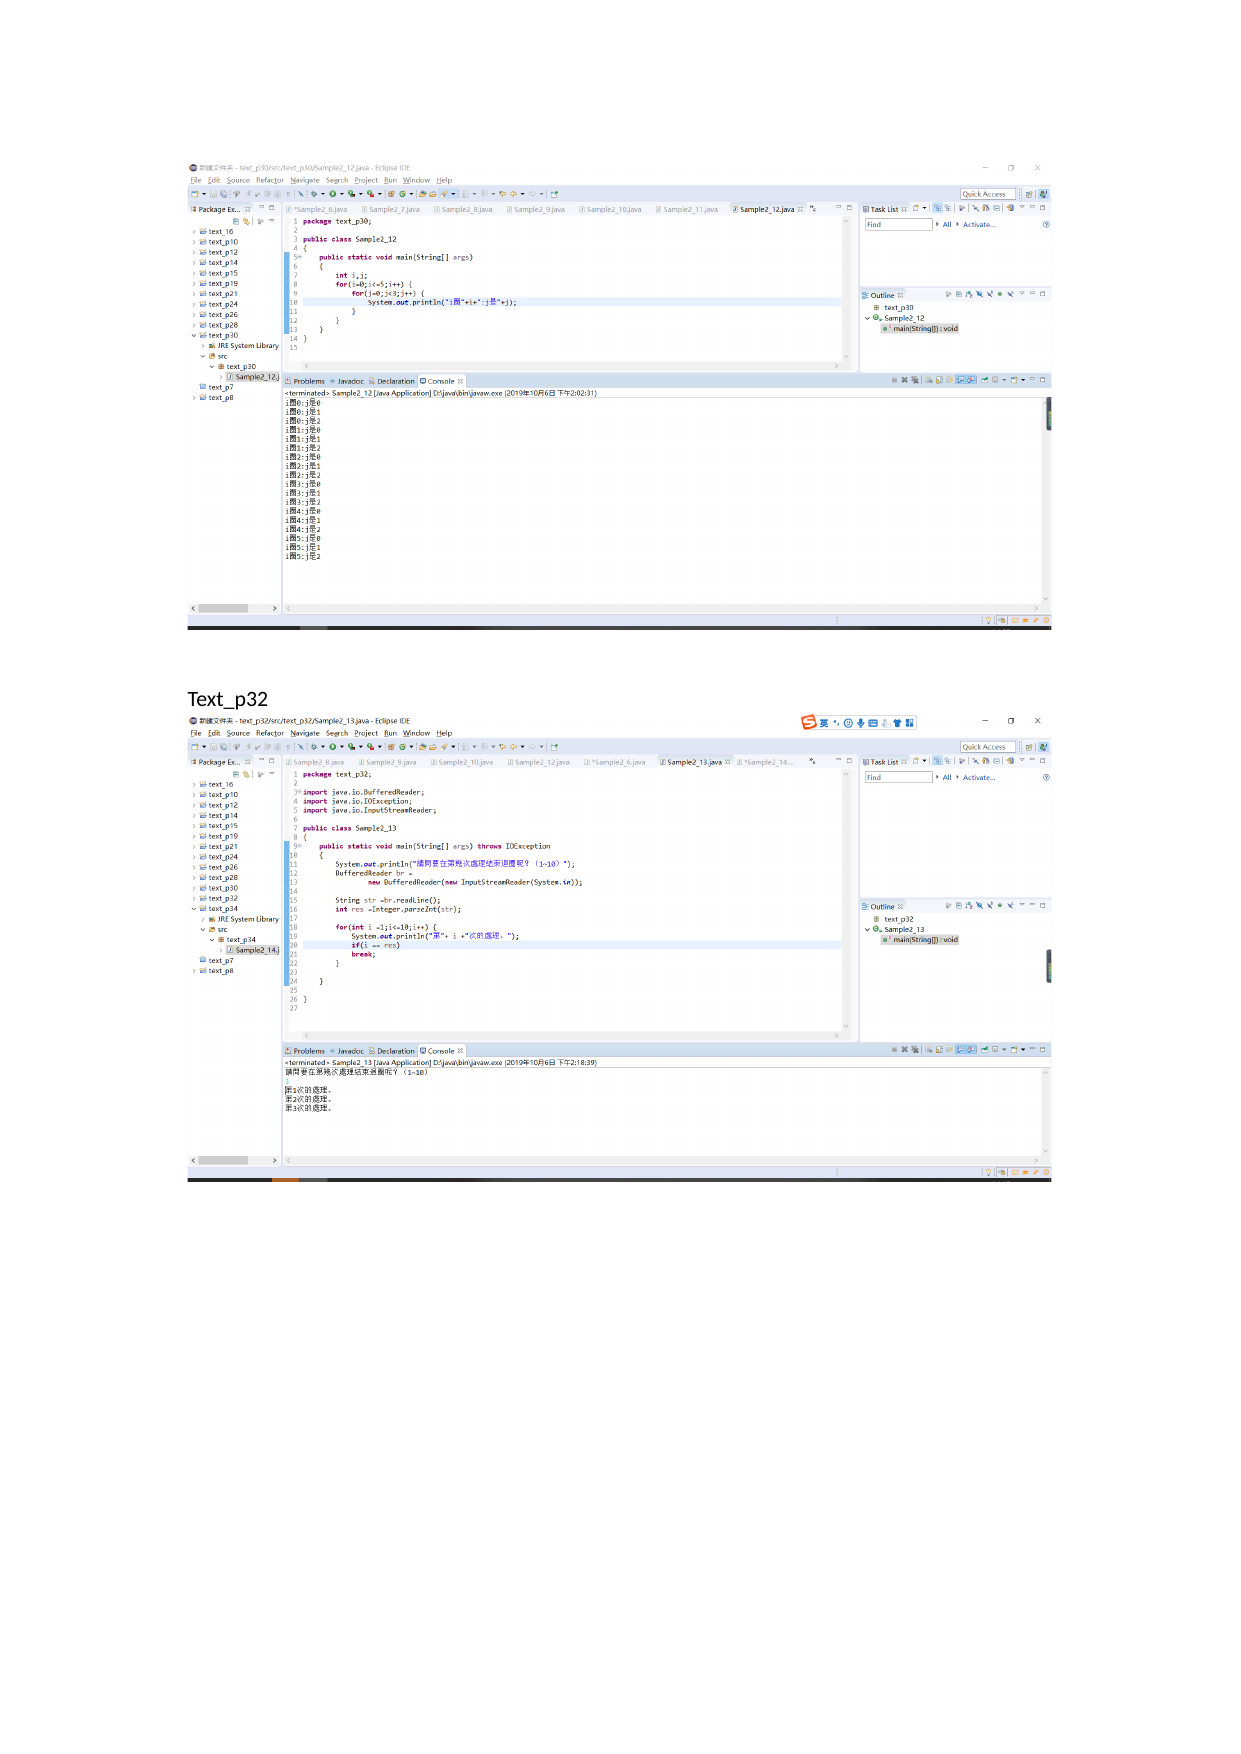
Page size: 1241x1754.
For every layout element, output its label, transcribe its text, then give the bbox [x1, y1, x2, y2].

picture [187, 162, 1052, 630]
picture [187, 714, 1052, 1182]
text Text_p32 [187, 682, 1053, 714]
